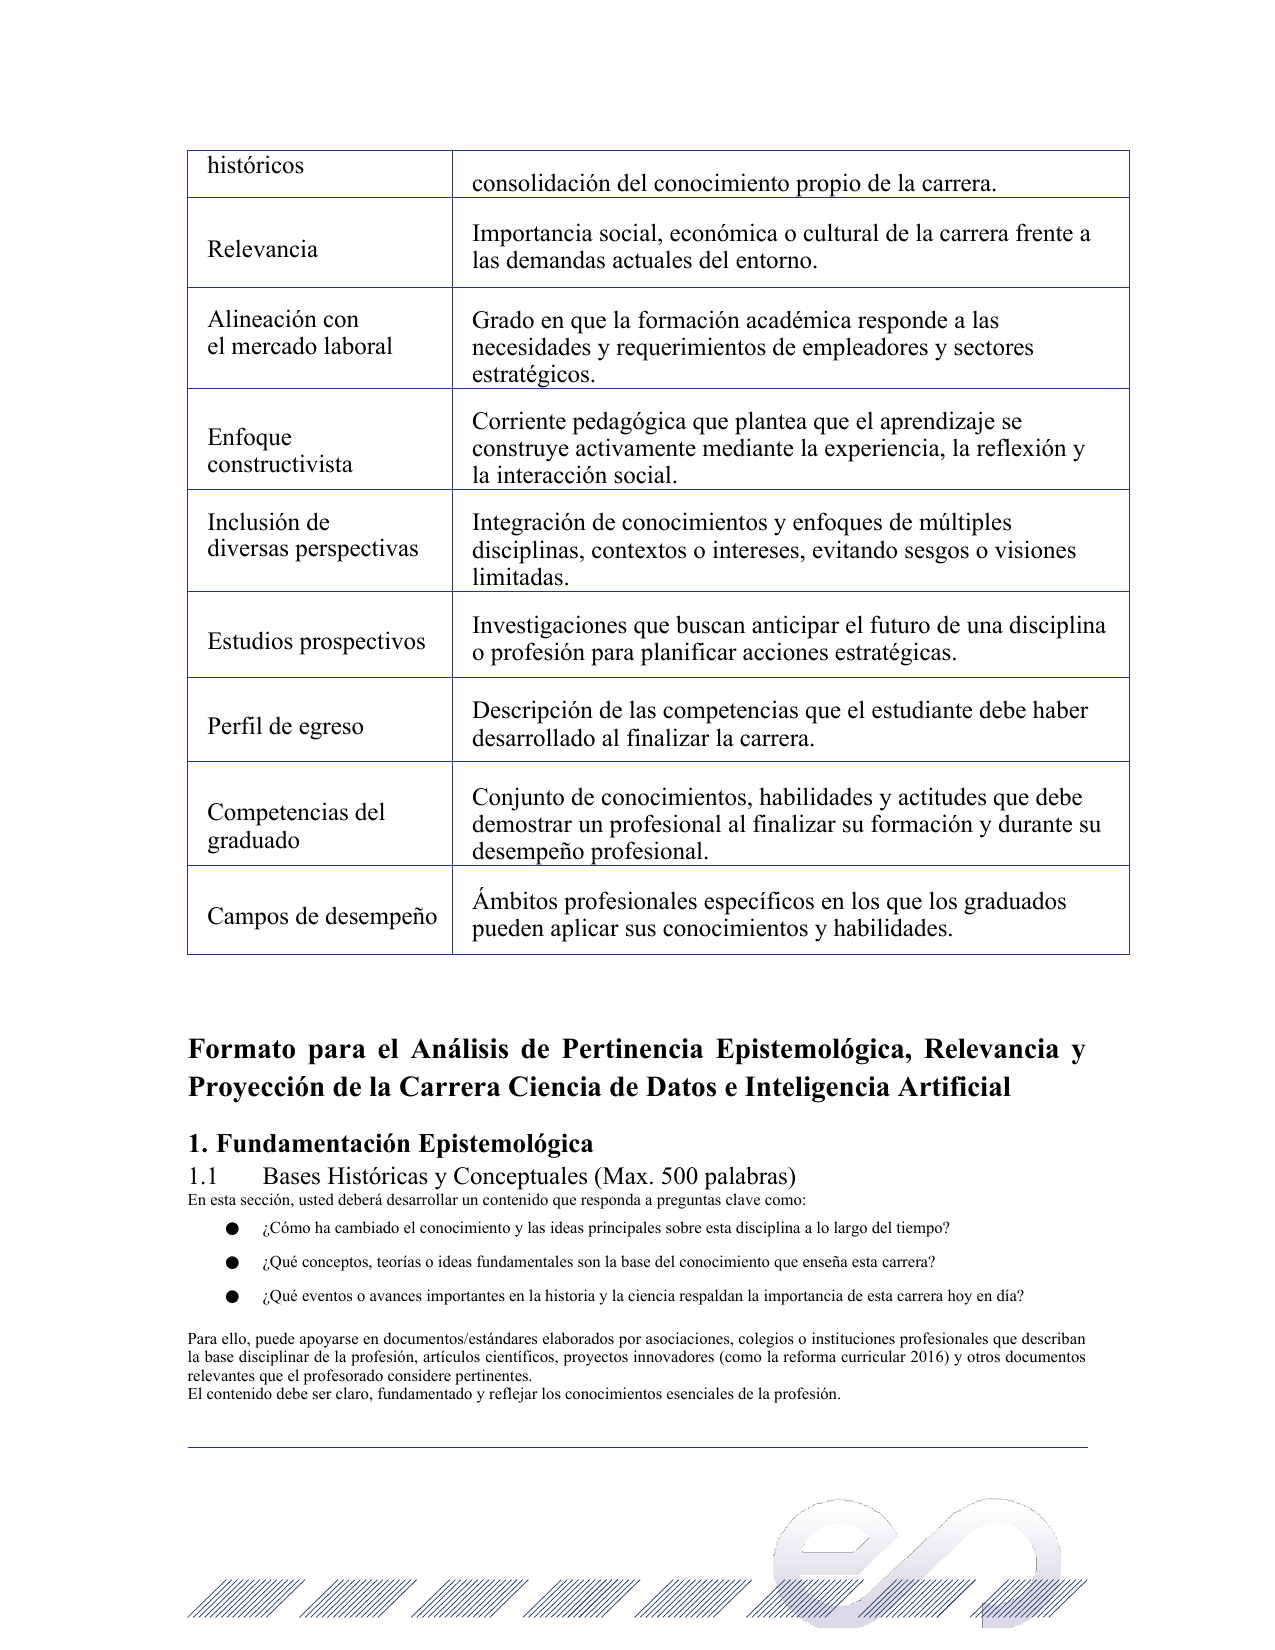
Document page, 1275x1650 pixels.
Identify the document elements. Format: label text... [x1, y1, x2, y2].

table_cell Relevancia [188, 198, 452, 287]
list ¿Qué eventos o avances importantes en la historia y la ciencia respaldan la importancia de esta carrera hoy en día? [225, 1277, 1087, 1311]
list ¿Cómo ha cambiado el conocimiento y las ideas principales sobre esta disciplina a lo largo del tiempo? [225, 1208, 1087, 1243]
table_cell Alineación con el mercado laboral [188, 288, 452, 388]
table_cell Integración de conocimientos y enfoques de múltiples disciplinas, contextos o intereses, evitando sesgos o visiones limitadas. [453, 490, 1129, 591]
text Para ello, puede apoyarse en documentos/estándares elaborados por asociaciones, colegios o instituciones profesionales que describan la base disciplinar de la profesión, artículos científicos, proyectos innovadores (como la reforma curricular 2016) y otros documentos relevantes que el profesorado considere pertinentes. [187, 1329, 1087, 1385]
table_cell Elementos del pasado que explican el origen, evolución y consolidación del conocimiento propio de la carrera. [453, 151, 1129, 197]
table_cell Estudios prospectivos [188, 592, 452, 677]
table_cell Importancia social, económica o cultural de la carrera frente a las demandas actuales del entorno. [453, 198, 1129, 287]
picture [772, 1496, 1061, 1628]
text En esta sección, usted deberá desarrollar un contenido que responda a preguntas clave como: [187, 1190, 1087, 1208]
table_cell Investigaciones que buscan anticipar el futuro de una disciplina o profesión para planificar acciones estratégicas. [453, 592, 1129, 677]
table_cell Enfoque constructivista [188, 389, 452, 489]
list ¿Qué conceptos, teorías o ideas fundamentales son la base del conocimiento que enseña esta carrera? [225, 1243, 1087, 1277]
subtitle Formato para el Análisis de Pertinencia Epistemológica, Relevancia y Proyección de la Carrera Ciencia de Datos e Inteligencia Artificial [187, 1033, 1087, 1102]
table_cell Grado en que la formación académica responde a las necesidades y requerimientos de empleadores y sectores estratégicos. [453, 288, 1129, 388]
table_cell Competencias del graduado [188, 762, 452, 865]
table_cell Descripción de las competencias que el estudiante debe haber desarrollado al finalizar la carrera. [453, 678, 1129, 761]
table_cell Campos de desempeño [188, 866, 452, 954]
table_cell Perfil de egreso [188, 678, 452, 761]
table_cell Conjunto de conocimientos, habilidades y actitudes que debe demostrar un profesional al finalizar su formación y durante su desempeño profesional. [453, 762, 1129, 865]
subtitle Fundamentación Epistemológica [187, 1128, 1087, 1158]
list Bases Históricas y Conceptuales (Max. 500 palabras) [187, 1162, 1087, 1190]
text El contenido debe ser claro, fundamentado y reflejar los conocimientos esenciales de la profesión. [187, 1385, 1087, 1403]
table_cell Fundamentos históricos [188, 151, 452, 197]
table_cell Corriente pedagógica que plantea que el aprendizaje se construye activamente mediante la experiencia, la reflexión y la interacción social. [453, 389, 1129, 489]
table_cell Ámbitos profesionales específicos en los que los graduados pueden aplicar sus conocimientos y habilidades. [453, 866, 1129, 954]
table_cell Inclusión de diversas perspectivas [188, 490, 452, 591]
